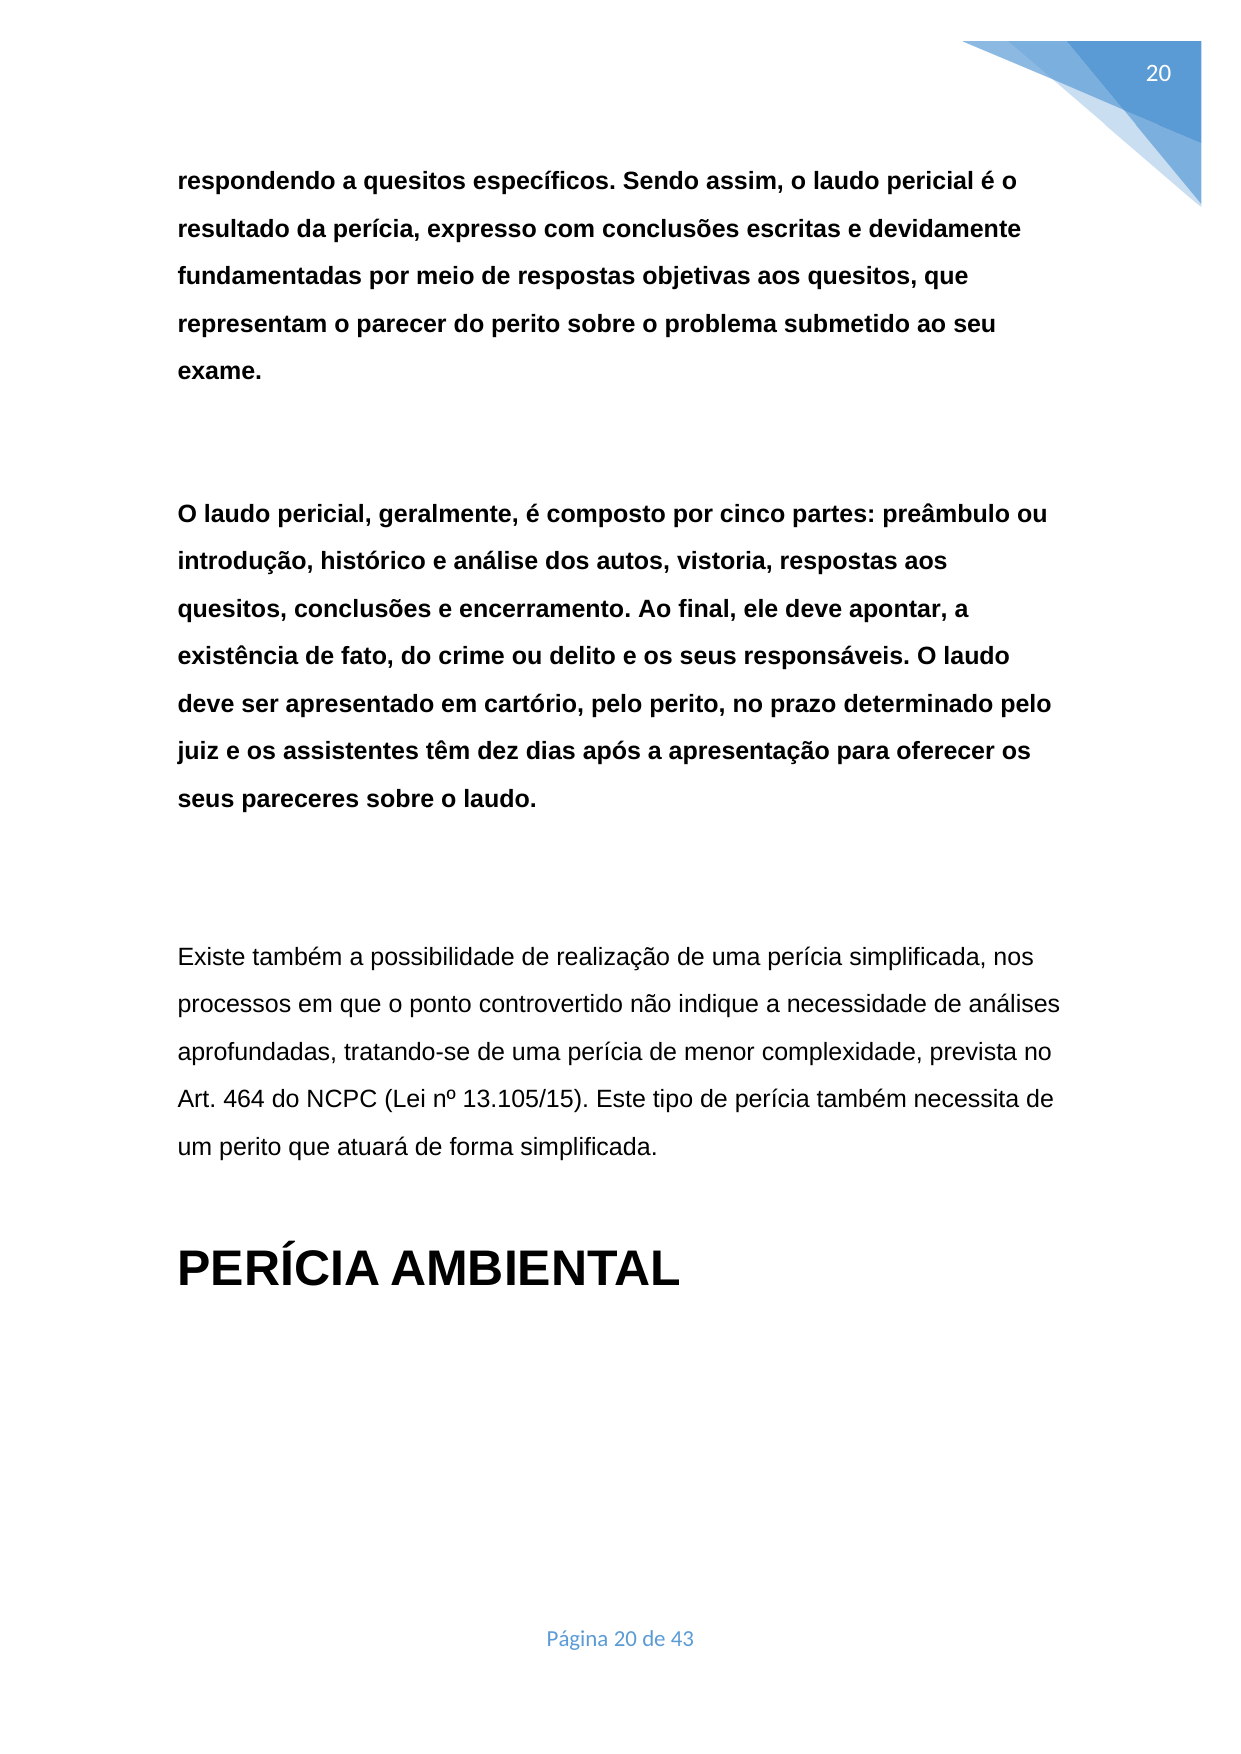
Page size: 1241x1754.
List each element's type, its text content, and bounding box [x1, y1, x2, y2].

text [177, 148, 1063, 385]
text O laudo pericial, geralmente, é composto por cinco partes: preâmbulo ou introdução, histórico e análise dos autos, vistoria, respostas aos quesitos, conclusões e encerramento. Ao final, ele deve apontar, a existência de fato, do crime ou delito e os seus responsáveis. O laudo deve ser apresentado em cartório, pelo perito, no prazo determinado pelo juiz e os assistentes têm dez dias após a apresentação para oferecer os seus pareceres sobre o laudo. [177, 480, 1063, 813]
picture [962, 41, 1202, 207]
text PERÍCIA AMBIENTAL [177, 1239, 1063, 1296]
text Existe também a possibilidade de realização de uma perícia simplificada, nos processos em que o ponto controvertido não indique a necessidade de análises aprofundadas, tratando-se de uma perícia de menor complexidade, prevista no Art. 464 do NCPC (Lei nº 13.105/15). Este tipo de perícia também necessita de um perito que atuará de forma simplificada. [177, 923, 1063, 1161]
